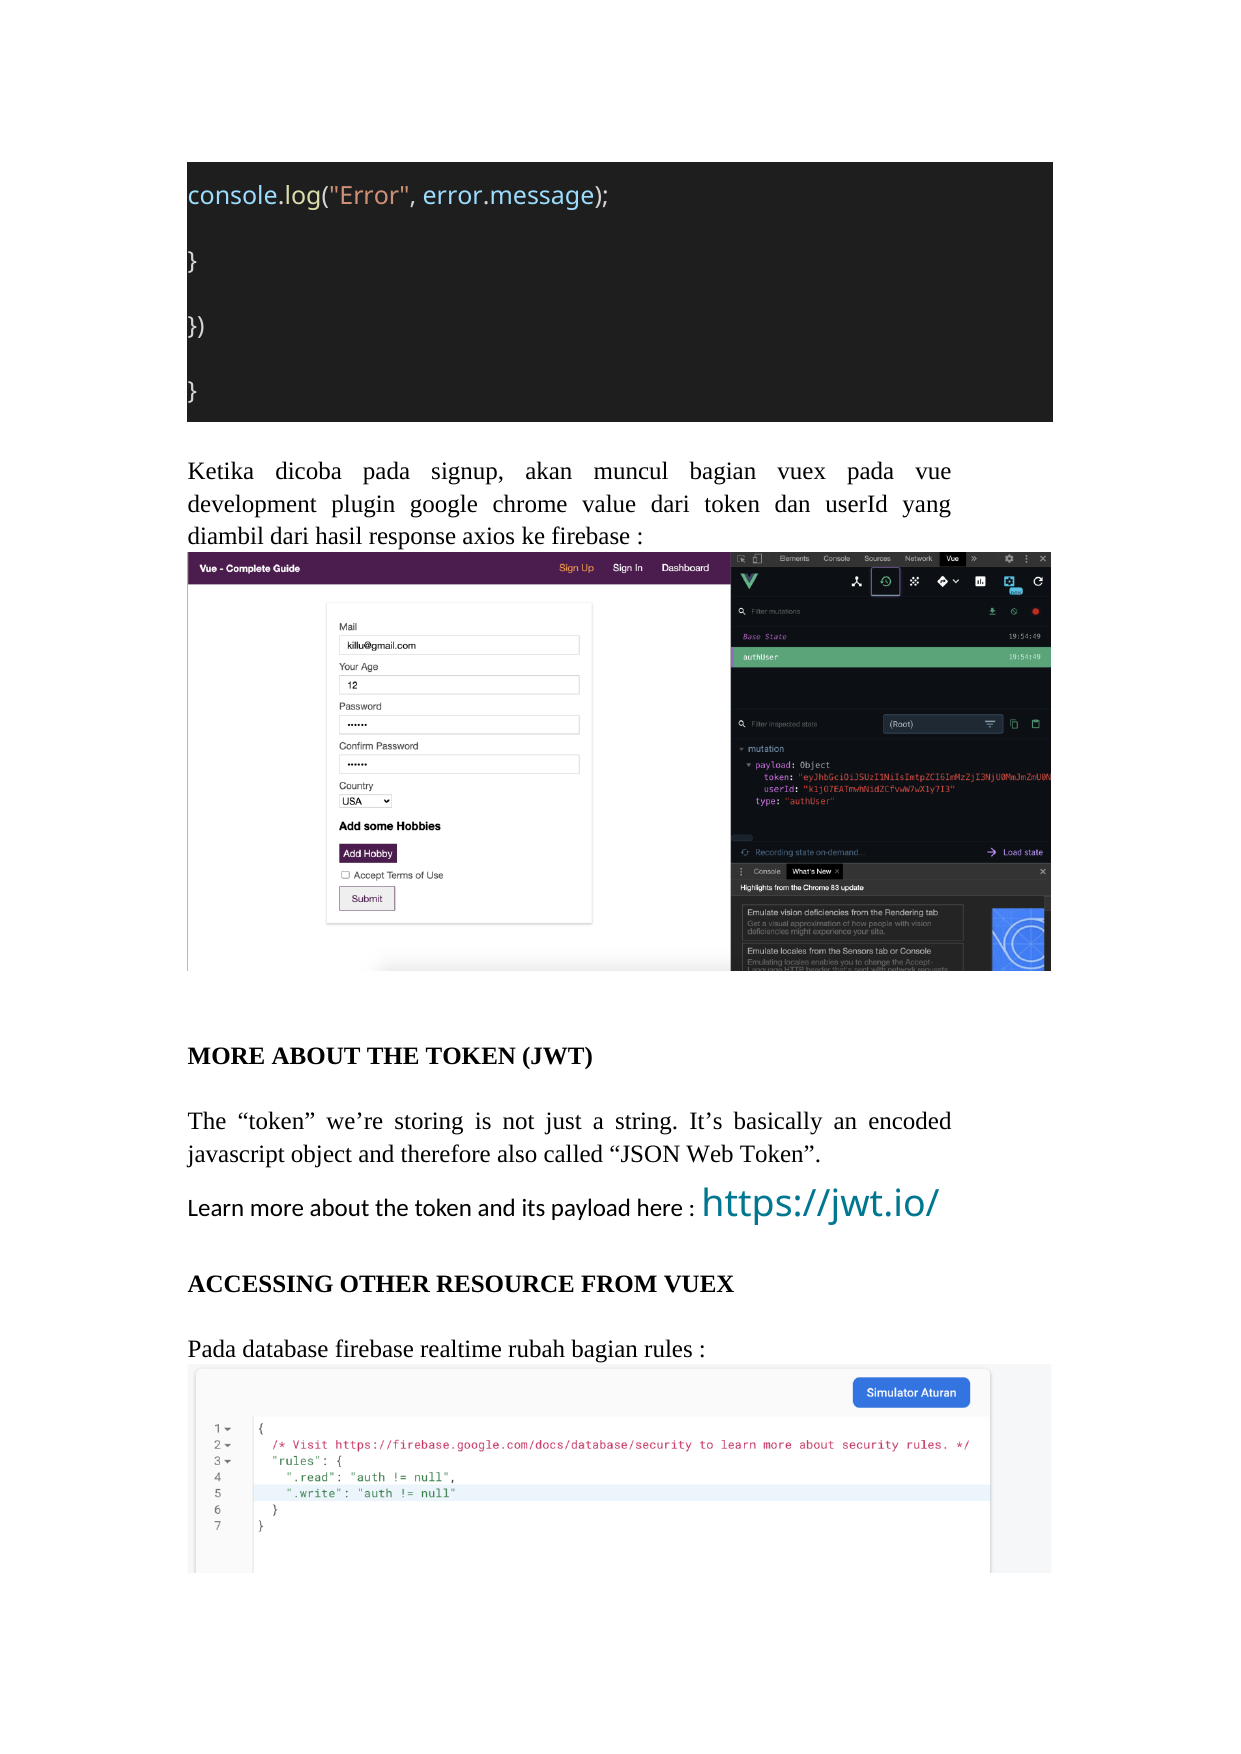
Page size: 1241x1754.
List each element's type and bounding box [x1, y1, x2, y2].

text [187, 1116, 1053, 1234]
picture [187, 1364, 1052, 1573]
picture [187, 552, 1051, 971]
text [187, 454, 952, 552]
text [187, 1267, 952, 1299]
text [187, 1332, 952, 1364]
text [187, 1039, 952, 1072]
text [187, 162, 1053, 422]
